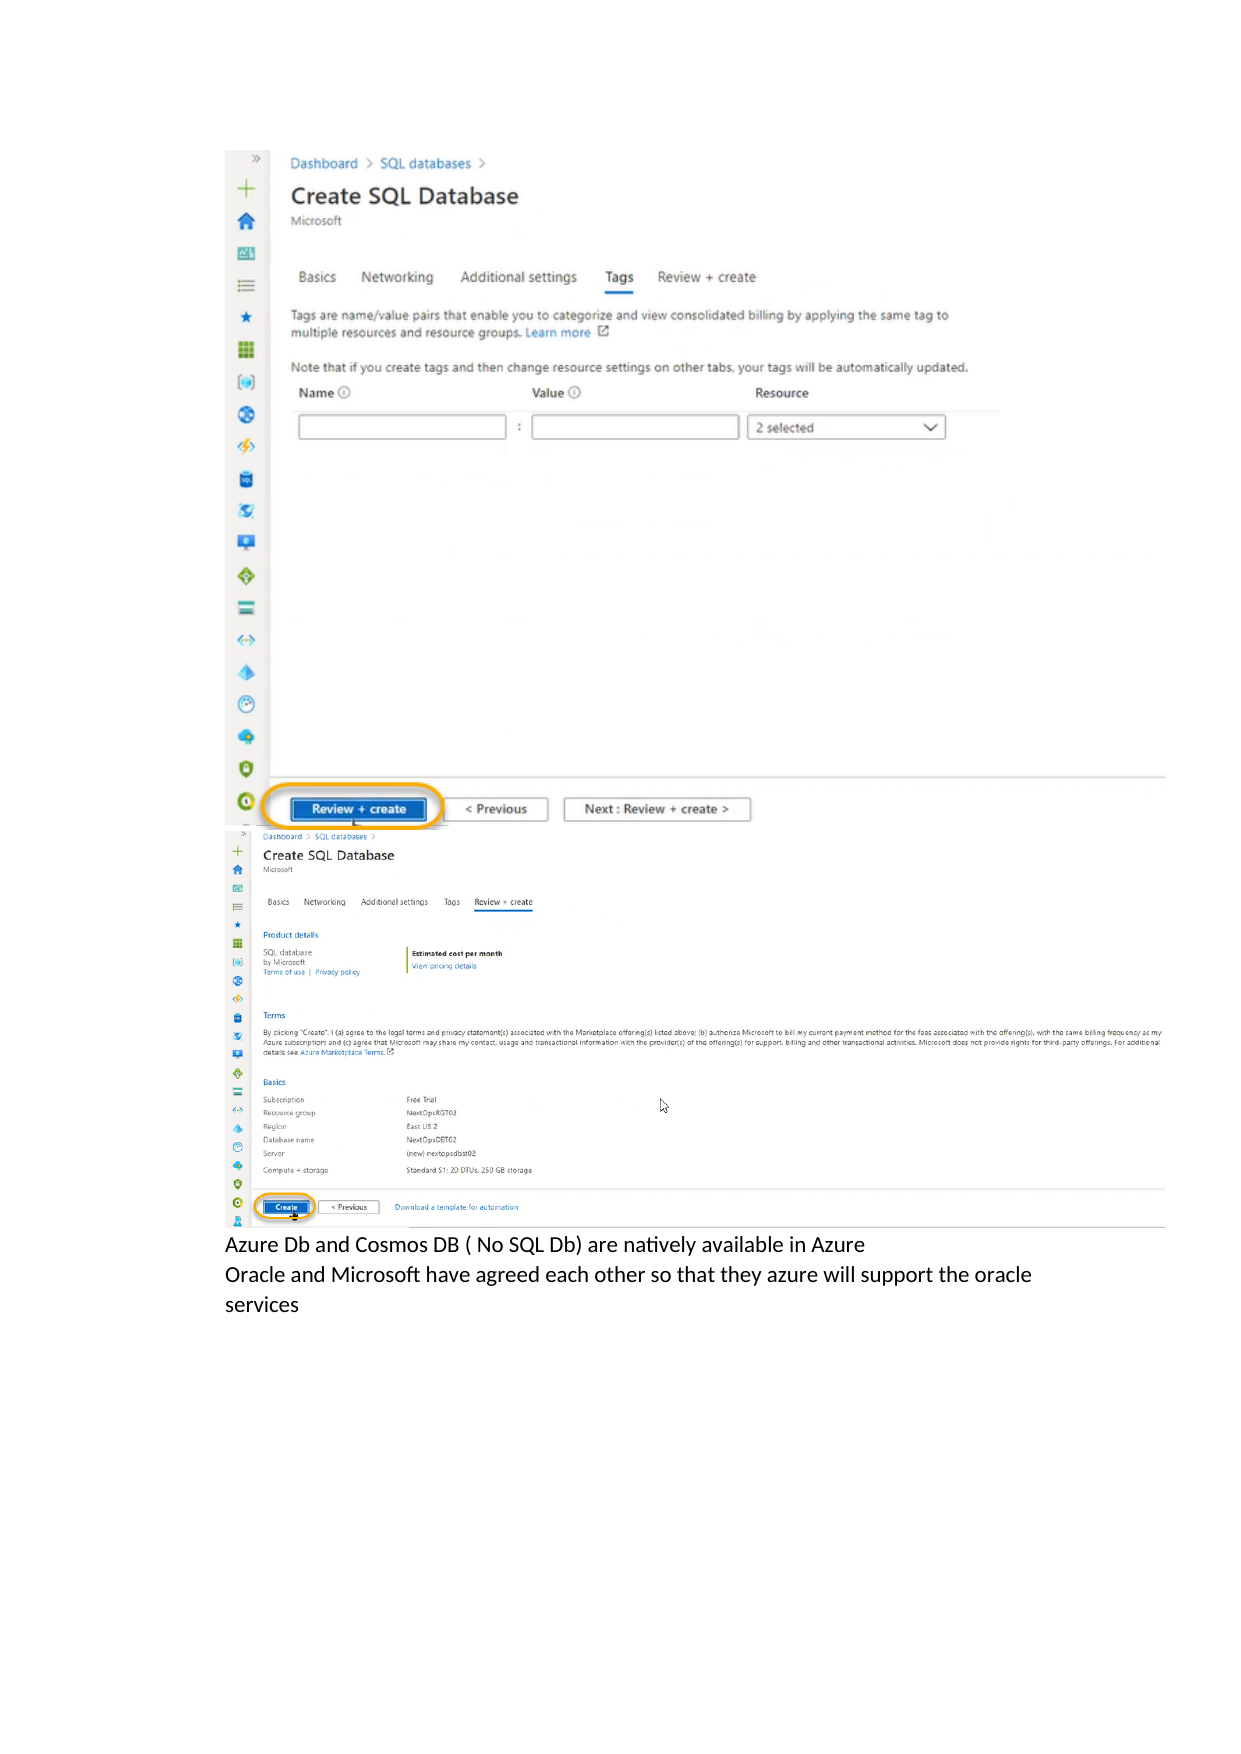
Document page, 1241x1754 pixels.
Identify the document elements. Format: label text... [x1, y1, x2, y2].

list Azure Db and Cosmos DB ( No SQL Db) are natively available in Azure [225, 1230, 1090, 1258]
picture [225, 831, 1166, 1228]
picture [225, 150, 1166, 830]
list Oracle and Microsoft have agreed each other so that they azure will support the oracle services [225, 1260, 1090, 1318]
